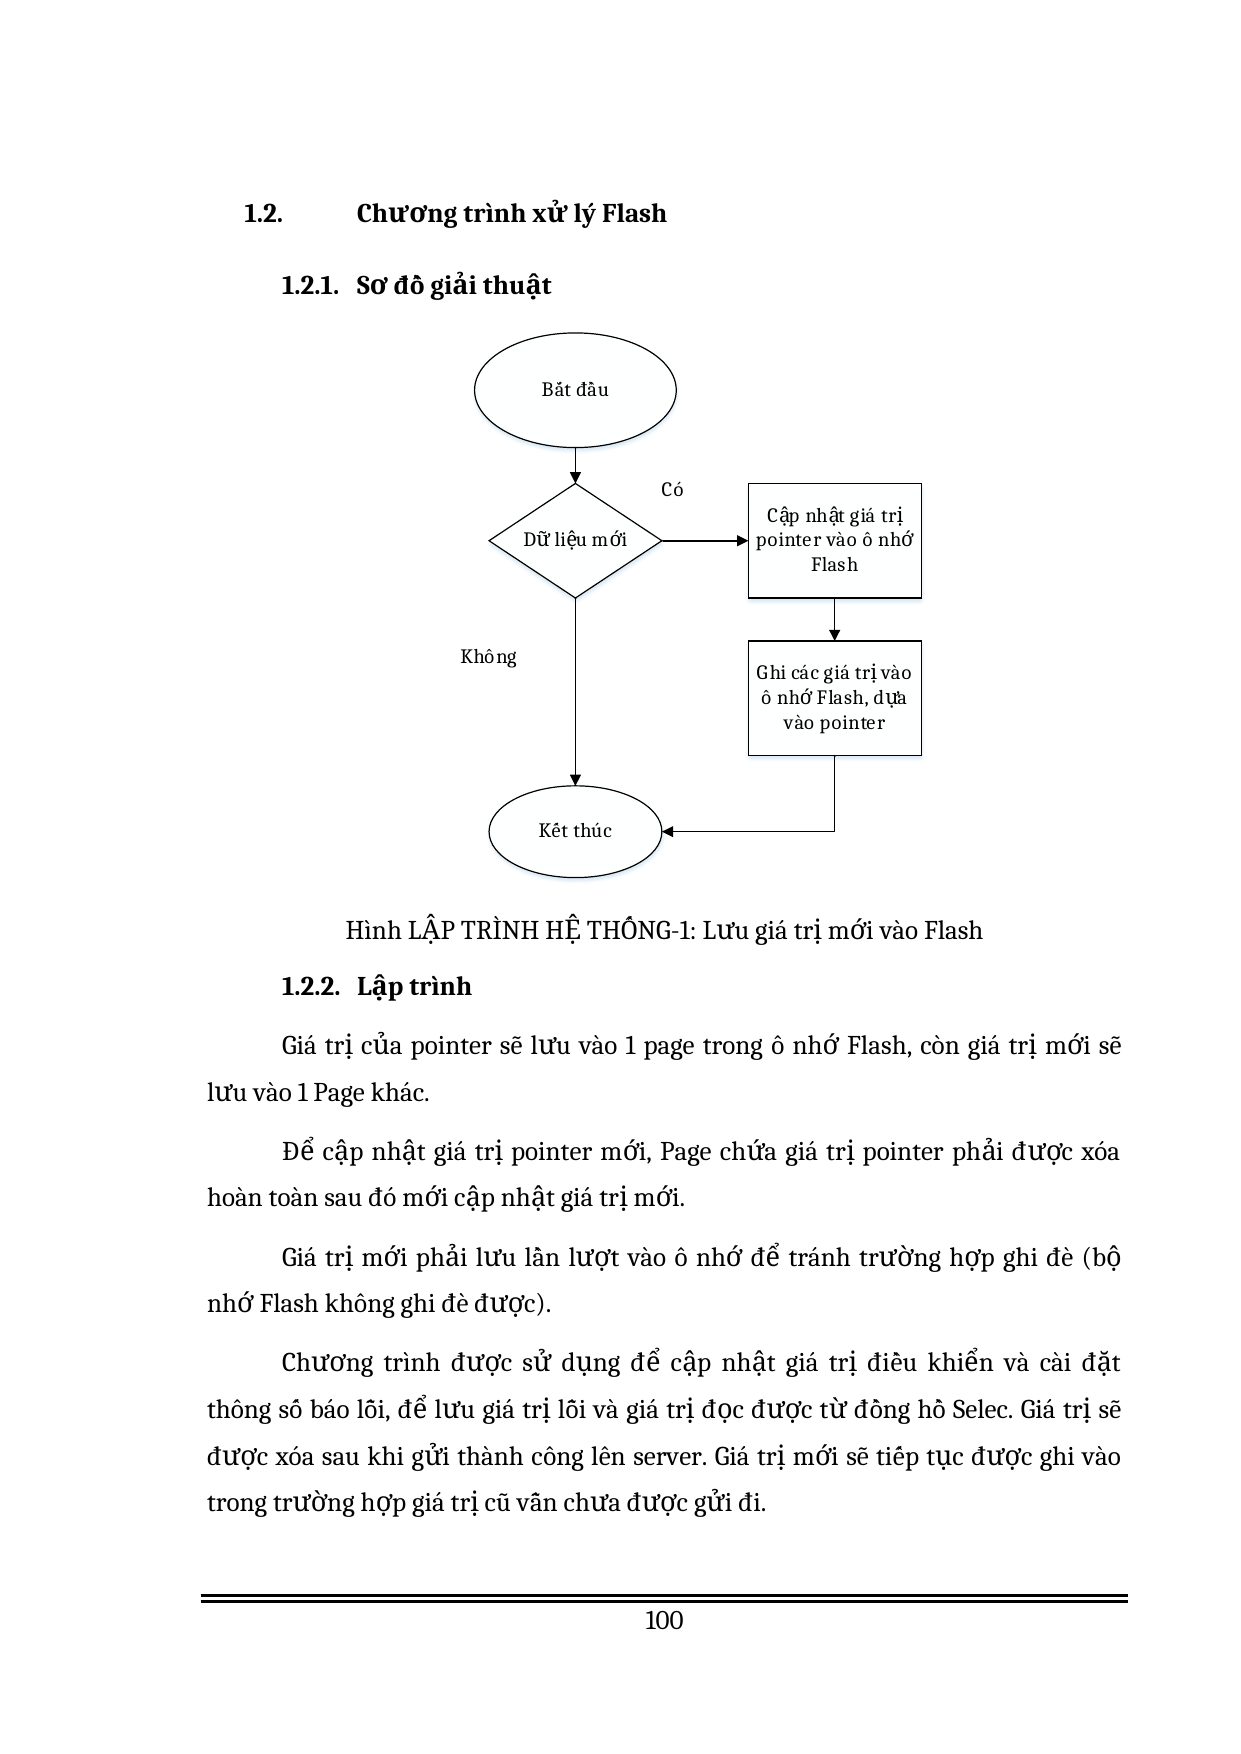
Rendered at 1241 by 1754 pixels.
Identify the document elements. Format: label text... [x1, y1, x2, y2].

text Chương trình được sử dụng để cập nhật giá trị điều khiển và cài đặt thông số báo lỗi, để lưu giá trị lỗi và giá trị đọc được từ đồng hồ Selec. Giá trị sẽ được xóa sau khi gửi thành công lên server. Giá trị mới sẽ tiếp tục được ghi vào trong trường hợp giá trị cũ vẫn chưa được gửi đi. [207, 1347, 1122, 1519]
text Để cập nhật giá trị pointer mới, Page chứa giá trị pointer phải được xóa hoàn toàn sau đó mới cập nhật giá trị mới. [207, 1136, 1122, 1214]
text Giá trị của pointer sẽ lưu vào 1 page trong ô nhớ Flash, còn giá trị mới sẽ lưu vào 1 Page khác. [207, 1030, 1122, 1108]
subtitle Chương trình xử lý Flash [244, 198, 1122, 229]
subtitle Sơ đồ giải thuật [282, 270, 1122, 301]
text Giá trị mới phải lưu lần lượt vào ô nhớ để tránh trường hợp ghi đè (bộ nhớ Flash không ghi đè được). [207, 1242, 1122, 1319]
subtitle Lập trình [282, 971, 1122, 1002]
text Hình LẬP TRÌNH HỆ THỐNG-77: Lưu giá trị mới vào Flash [207, 915, 1122, 946]
